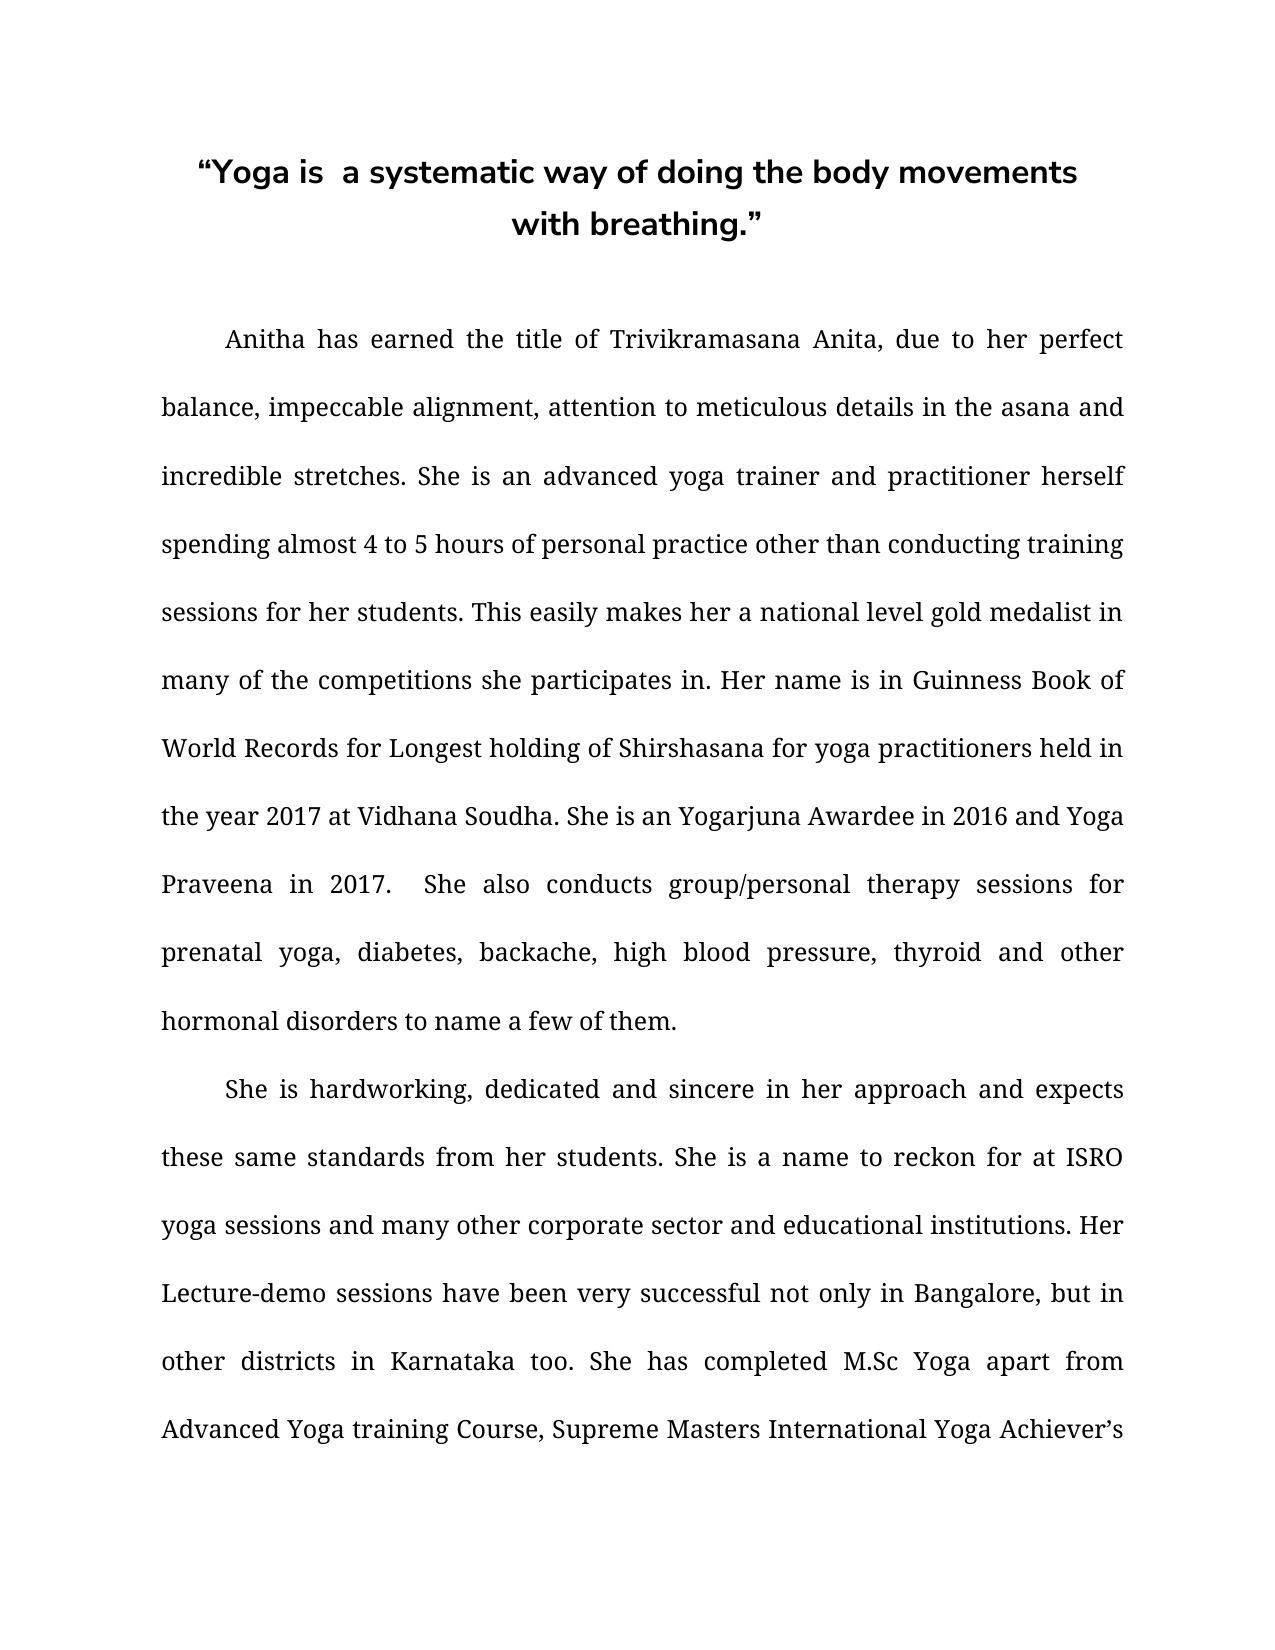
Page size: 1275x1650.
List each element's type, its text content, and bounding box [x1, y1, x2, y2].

text “Yoga is a systematic way of doing the body movements with breathing.” [159, 150, 1114, 247]
text Anitha has earned the title of Trivikramasana Anita, due to her perfect balance, impeccable alignment, attention to meticulous details in the asana and incredible stretches. She is an advanced yoga trainer and practitioner herself spending almost 4 to 5 hours of personal practice other than conducting training sessions for her students. This easily makes her a national level gold medalist in many of the competitions she participates in. Her name is in Guinness Book of World Records for Longest holding of Shirshasana for yoga practitioners held in the year 2017 at Vidhana Soudha. She is an Yogarjuna Awardee in 2016 and Yoga Praveena in 2017. She also conducts group/personal therapy sessions for prenatal yoga, diabetes, backache, high blood pressure, thyroid and other hormonal disorders to name a few of them. [161, 322, 1125, 1037]
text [161, 1071, 1125, 1446]
